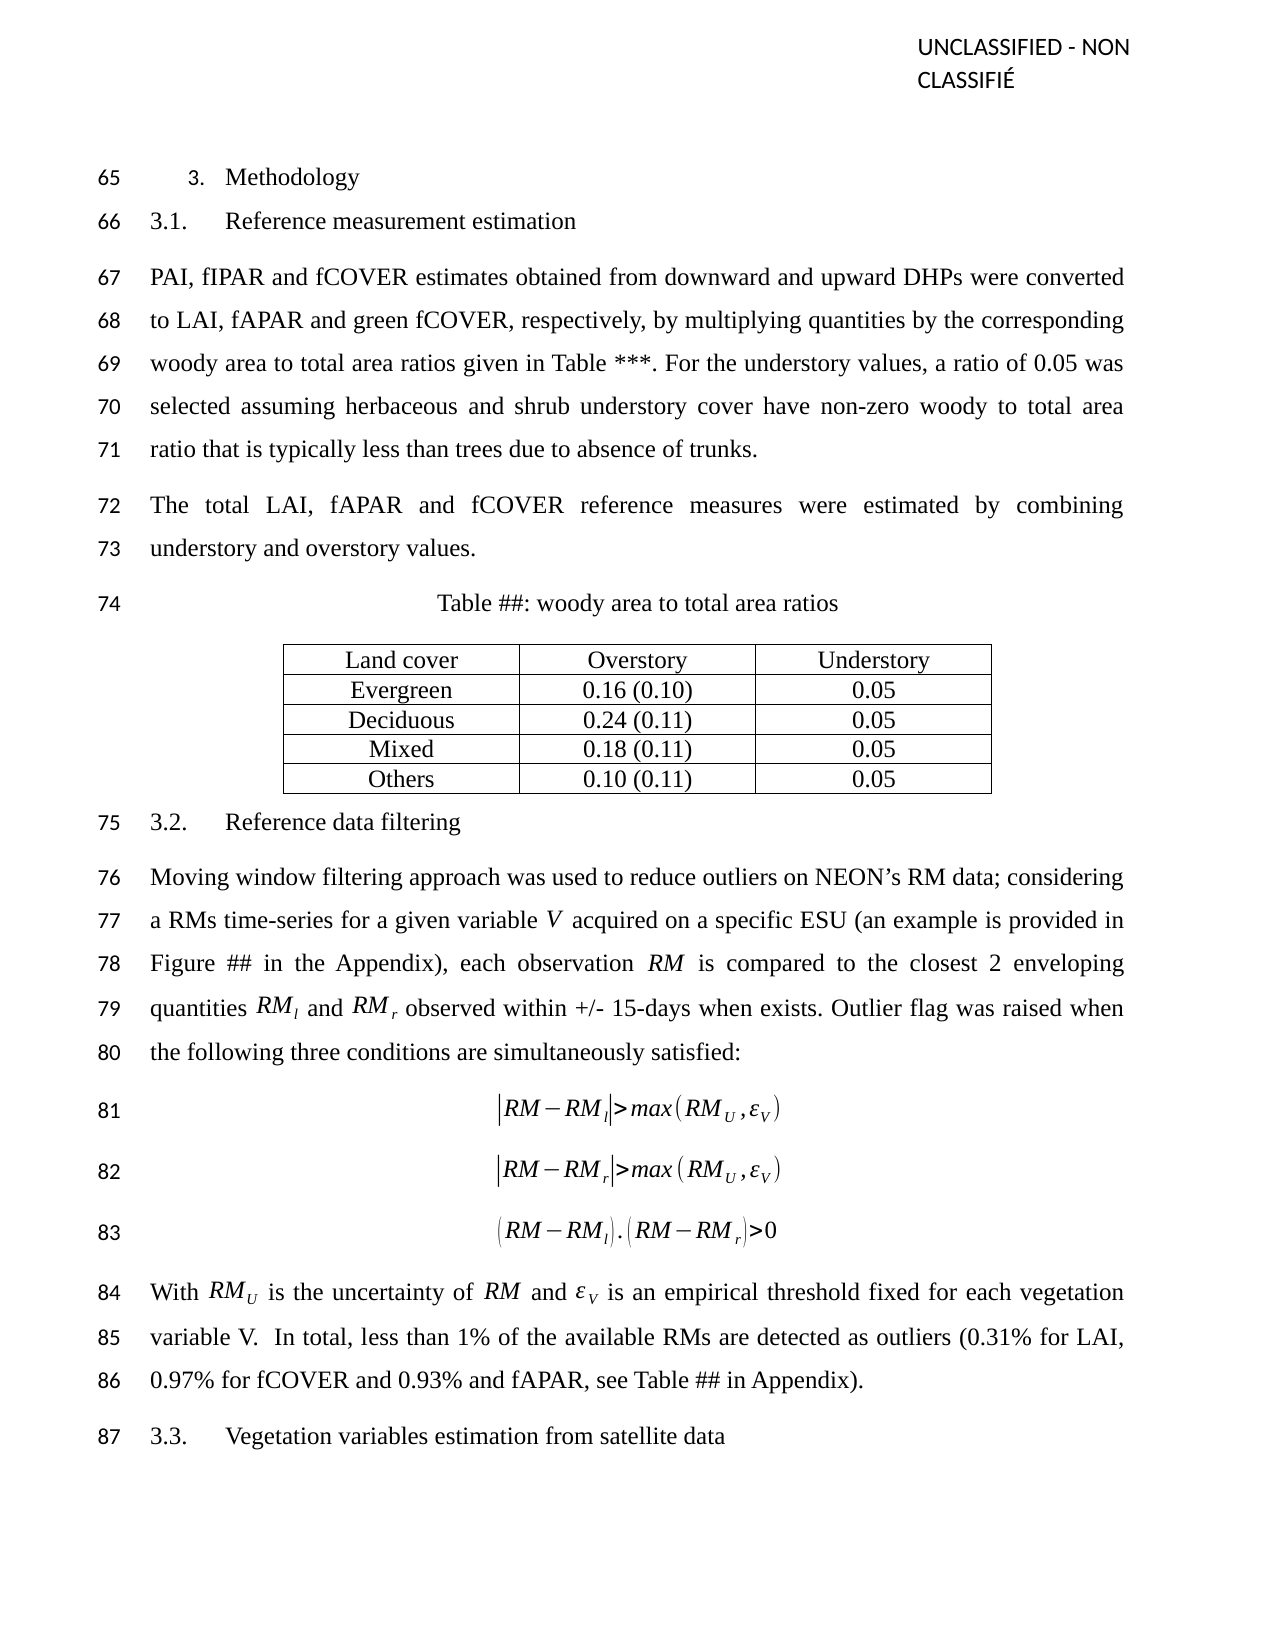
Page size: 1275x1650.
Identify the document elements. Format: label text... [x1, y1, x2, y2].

list Methodology [187, 162, 1125, 192]
table_cell 0.16 (0.10) [520, 675, 755, 704]
text PAI, fIPAR and fCOVER estimates obtained from downward and upward DHPs were converted to LAI, fAPAR and green fCOVER, respectively, by multiplying quantities by the corresponding woody area to total area ratios given in Table ***. For the understory values, a ratio of 0.05 was selected assuming herbaceous and shrub understory cover have non-zero woody to total area ratio that is typically less than trees due to absence of trunks. [150, 262, 1125, 463]
table_cell 0.24 (0.11) [520, 705, 755, 733]
table_cell 0.10 (0.11) [520, 764, 755, 793]
table_header Understory [756, 645, 991, 674]
table_cell Evergreen [284, 675, 519, 704]
table_cell 0.05 [756, 764, 991, 793]
text Table ##: woody area to total area ratios [150, 588, 1125, 617]
text With is the uncertainty of and is an empirical threshold fixed for each vegetation variable V. In total, less than 1% of the available RMs are detected as outliers (0.31% for LAI, 0.97% for fCOVER and 0.93% and fAPAR, see Table ## in Appendix). [150, 1276, 1125, 1394]
list Reference measurement estimation [150, 206, 1125, 235]
table_cell 0.05 [756, 705, 991, 733]
text Moving window filtering approach was used to reduce outliers on NEON’s RM data; considering a RMs time-series for a given variable acquired on a specific ESU (an example is provided in Figure ## in the Appendix), each observation is compared to the closest 2 enveloping quantities and observed within +/- 15-days when exists. Outlier flag was raised when the following three conditions are simultaneously satisfied: [150, 862, 1125, 1066]
table_header Land cover [284, 645, 519, 674]
table_header Overstory [520, 645, 755, 674]
list Vegetation variables estimation from satellite data [150, 1421, 1125, 1449]
table_cell Deciduous [284, 705, 519, 733]
table_cell 0.18 (0.11) [520, 735, 755, 763]
table_cell Others [284, 764, 519, 793]
text The total LAI, fAPAR and fCOVER reference measures were estimated by combining understory and overstory values. [150, 490, 1125, 562]
list Reference data filtering [150, 807, 1125, 835]
table_cell 0.05 [756, 675, 991, 704]
table_cell Mixed [284, 735, 519, 763]
table_cell 0.05 [756, 735, 991, 763]
